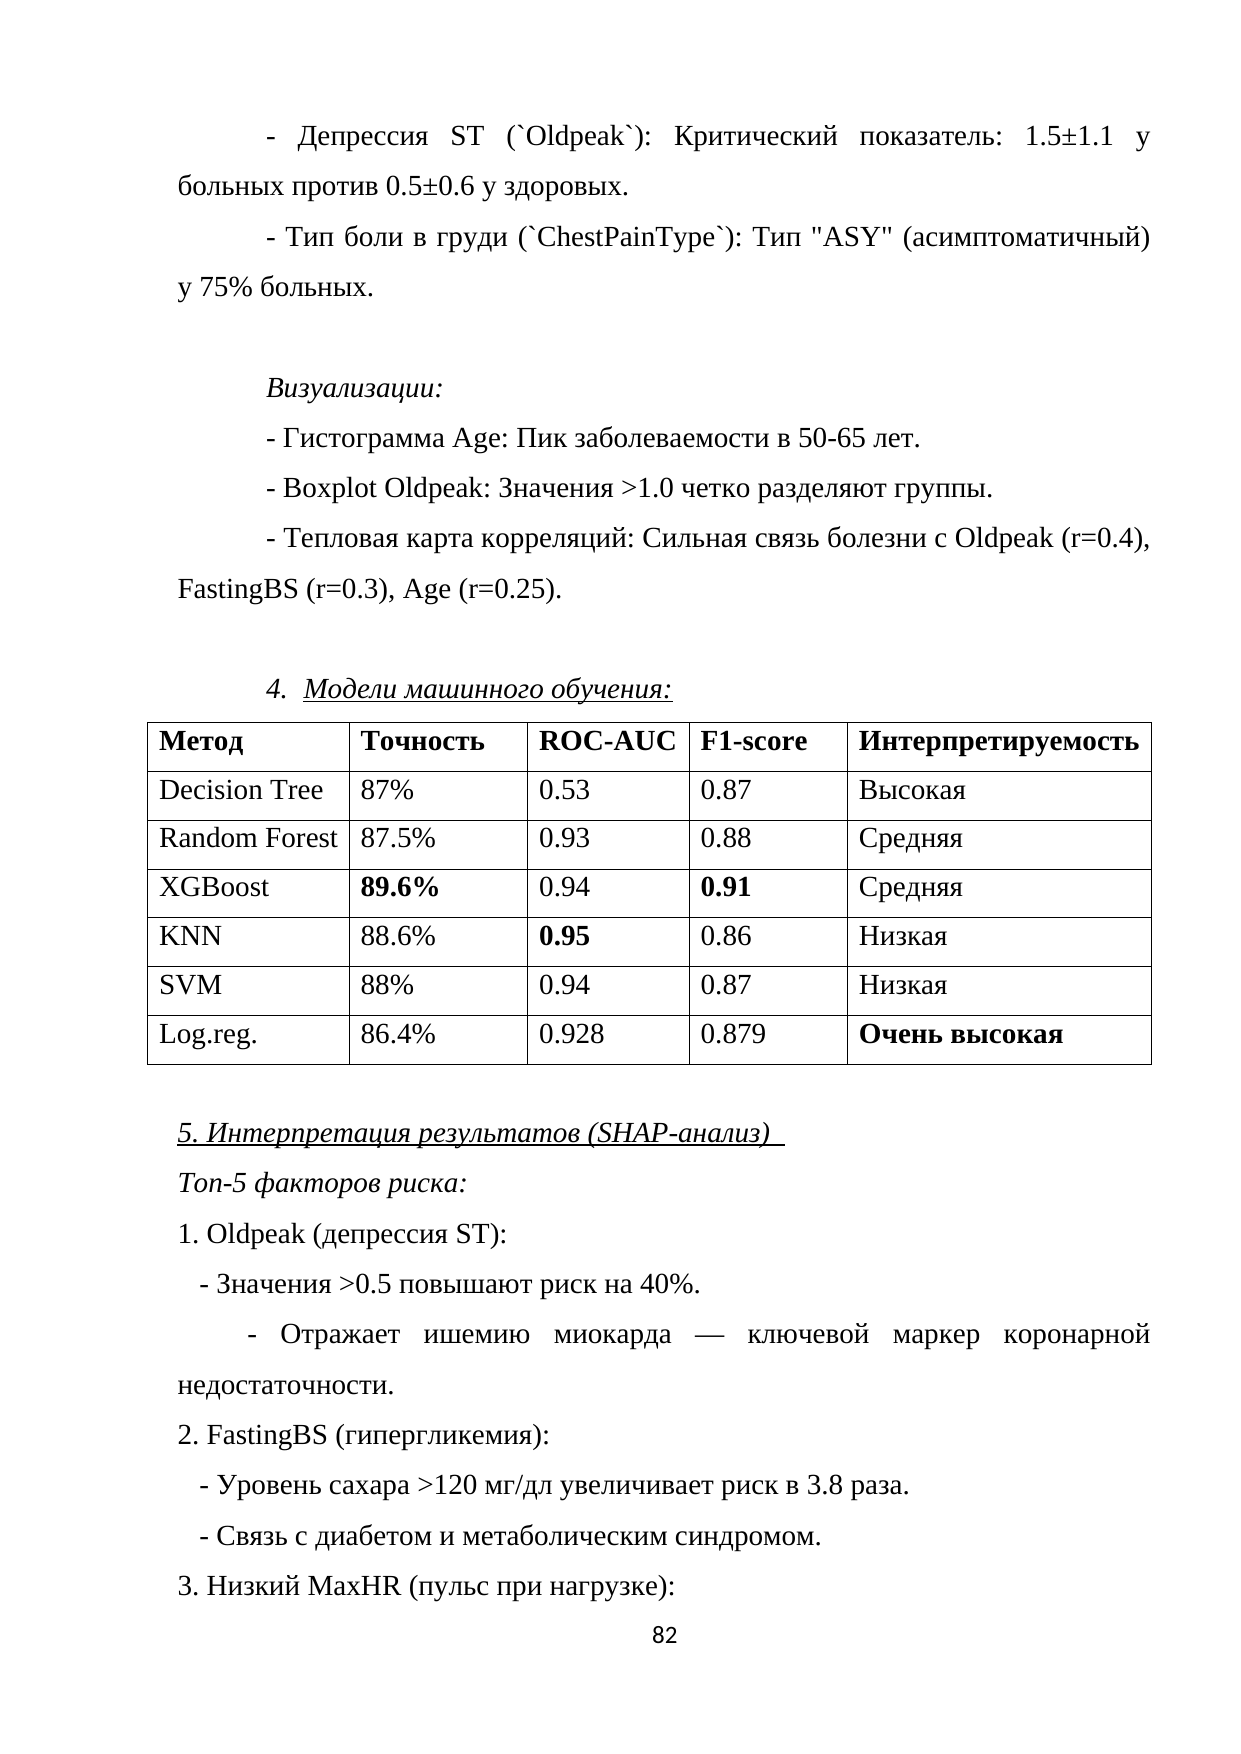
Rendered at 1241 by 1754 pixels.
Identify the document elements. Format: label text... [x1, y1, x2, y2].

table_cell 0.94 [528, 967, 689, 1015]
text 5. Интерпретация результатов (SHAP-анализ) [177, 1115, 1152, 1149]
text - Гистограмма Age: Пик заболеваемости в 50-65 лет. [177, 420, 1152, 453]
text - Уровень сахара >120 мг/дл увеличивает риск в 3.8 раза. [177, 1467, 1152, 1501]
table_cell Средняя [848, 821, 1151, 868]
text - Значения >0.5 повышают риск на 40%. [177, 1266, 1152, 1300]
table_cell 0.93 [528, 821, 689, 868]
text 3. Низкий MaxHR (пульс при нагрузке): [177, 1568, 1152, 1602]
table_cell Random Forest [148, 821, 349, 868]
table_cell Низкая [848, 967, 1151, 1015]
text - Отражает ишемию миокарда — ключевой маркер коронарной недостаточности. [177, 1316, 1152, 1400]
table_cell 0.928 [528, 1016, 689, 1064]
table_cell 0.91 [690, 870, 847, 917]
text - Boxplot Oldpeak: Значения >1.0 четко разделяют группы. [177, 470, 1152, 504]
table_cell XGBoost [148, 870, 349, 917]
table_cell KNN [148, 918, 349, 966]
table_cell SVM [148, 967, 349, 1015]
table_cell 0.87 [690, 967, 847, 1015]
table_cell Низкая [848, 918, 1151, 966]
table_cell 88% [350, 967, 527, 1015]
table_cell 0.95 [528, 918, 689, 966]
table_cell 87.5% [350, 821, 527, 868]
table_cell 88.6% [350, 918, 527, 966]
table_header Точность [350, 723, 527, 771]
table_cell 0.86 [690, 918, 847, 966]
table_cell Высокая [848, 772, 1151, 819]
text Визуализации: [177, 370, 1152, 403]
text - Тепловая карта корреляций: Сильная связь болезни с Oldpeak (r=0.4), FastingBS (r=0.3), Age (r=0.25). [177, 521, 1152, 604]
table_cell 0.94 [528, 870, 689, 917]
text Топ-5 факторов риска: [177, 1166, 1152, 1199]
table_cell 0.88 [690, 821, 847, 868]
table_cell 87% [350, 772, 527, 819]
table_cell 86.4% [350, 1016, 527, 1064]
text - Депрессия ST (`Oldpeak`): Критический показатель: 1.5±1.1 у больных против 0.5±0.6 у здоровых. [177, 118, 1152, 202]
table_header ROC-AUC [528, 723, 689, 771]
text 2. FastingBS (гипергликемия): [177, 1417, 1152, 1451]
table_cell Log.reg. [148, 1016, 349, 1064]
table_cell 0.87 [690, 772, 847, 819]
table_header F1-score [690, 723, 847, 771]
table_cell 0.53 [528, 772, 689, 819]
table_header Метод [148, 723, 349, 771]
table_header Интерпретируемость [848, 723, 1151, 771]
text - Связь с диабетом и метаболическим синдромом. [177, 1518, 1152, 1551]
table_cell Decision Tree [148, 772, 349, 819]
text 1. Oldpeak (депрессия ST): [177, 1216, 1152, 1249]
table_cell Очень высокая [848, 1016, 1151, 1064]
table_cell 89.6% [350, 870, 527, 917]
list Модели машинного обучения: [266, 672, 1152, 705]
text - Тип боли в груди (`ChestPainType`): Тип "ASY" (асимптоматичный) у 75% больных. [177, 219, 1152, 303]
table_cell Средняя [848, 870, 1151, 917]
table_cell 0.879 [690, 1016, 847, 1064]
